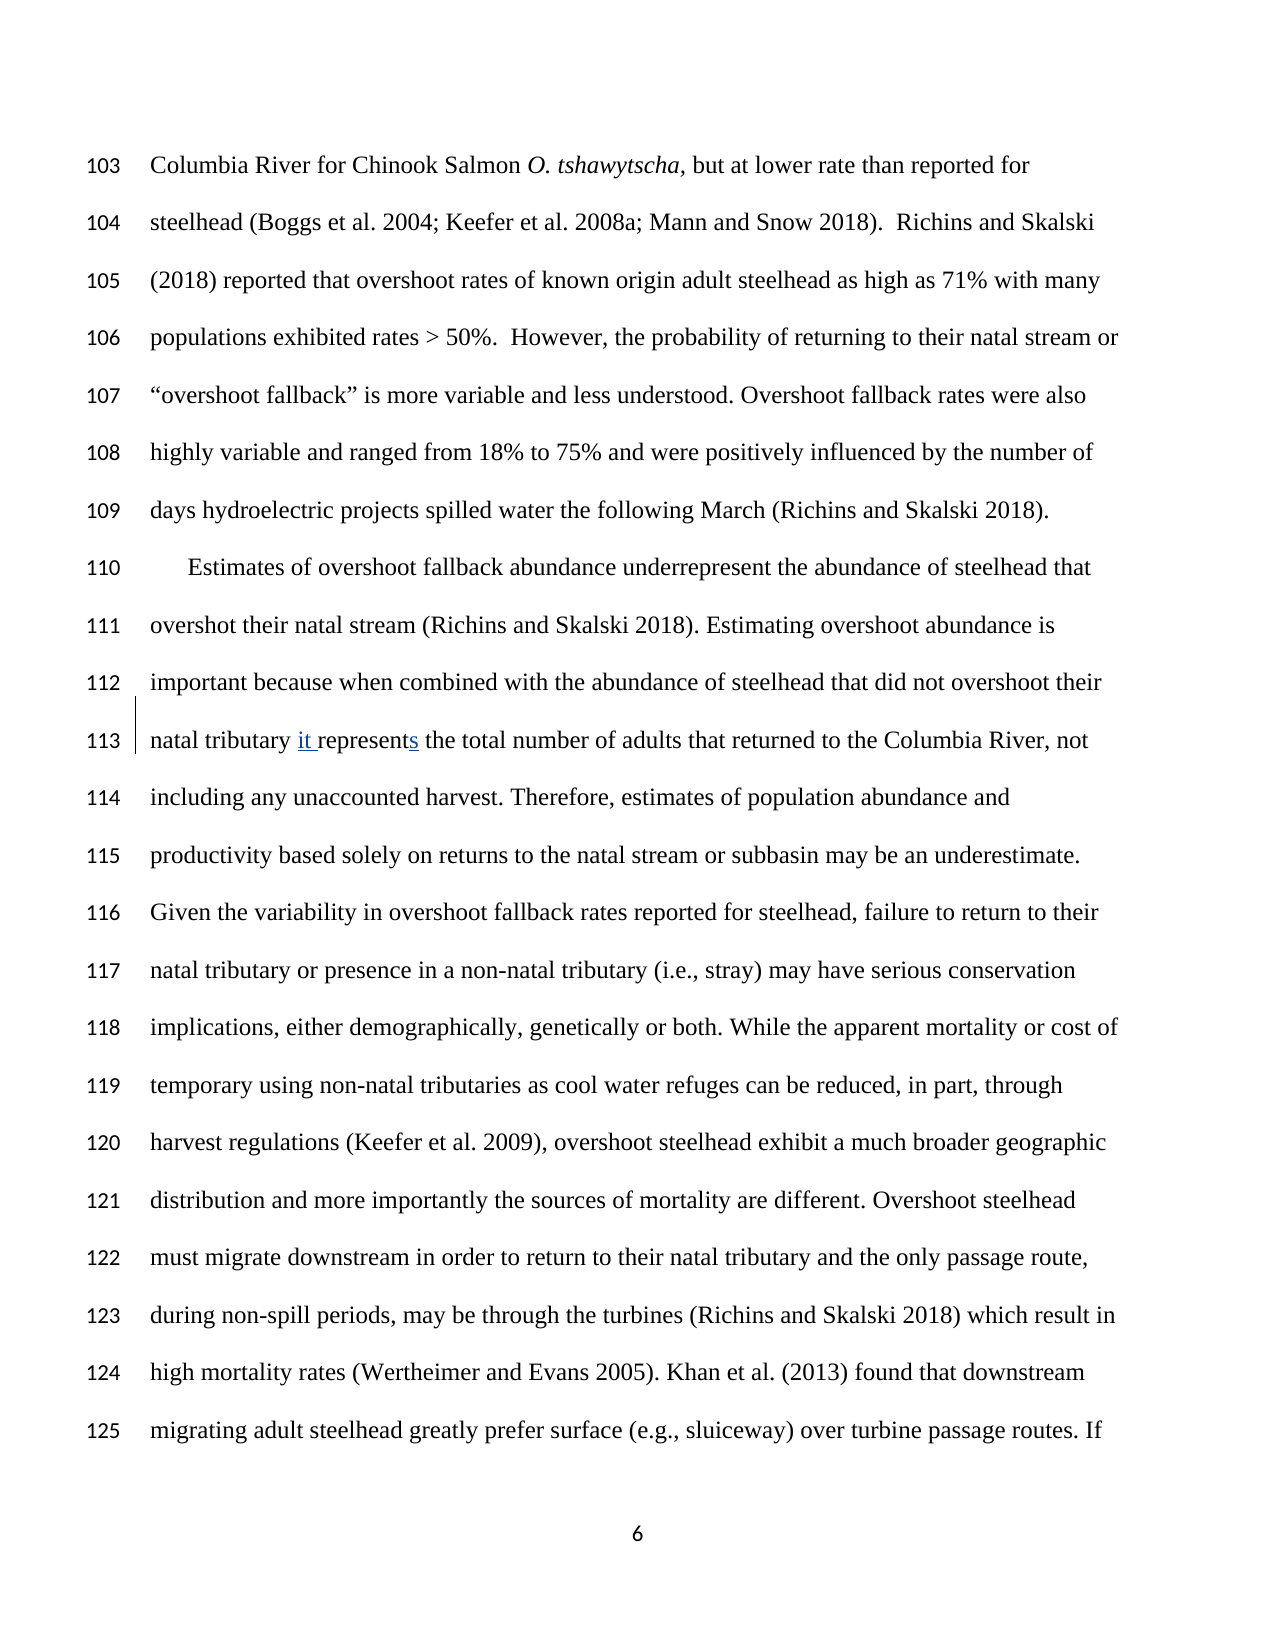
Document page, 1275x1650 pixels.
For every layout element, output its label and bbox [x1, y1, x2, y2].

text [150, 552, 1125, 1444]
text [150, 150, 1125, 524]
